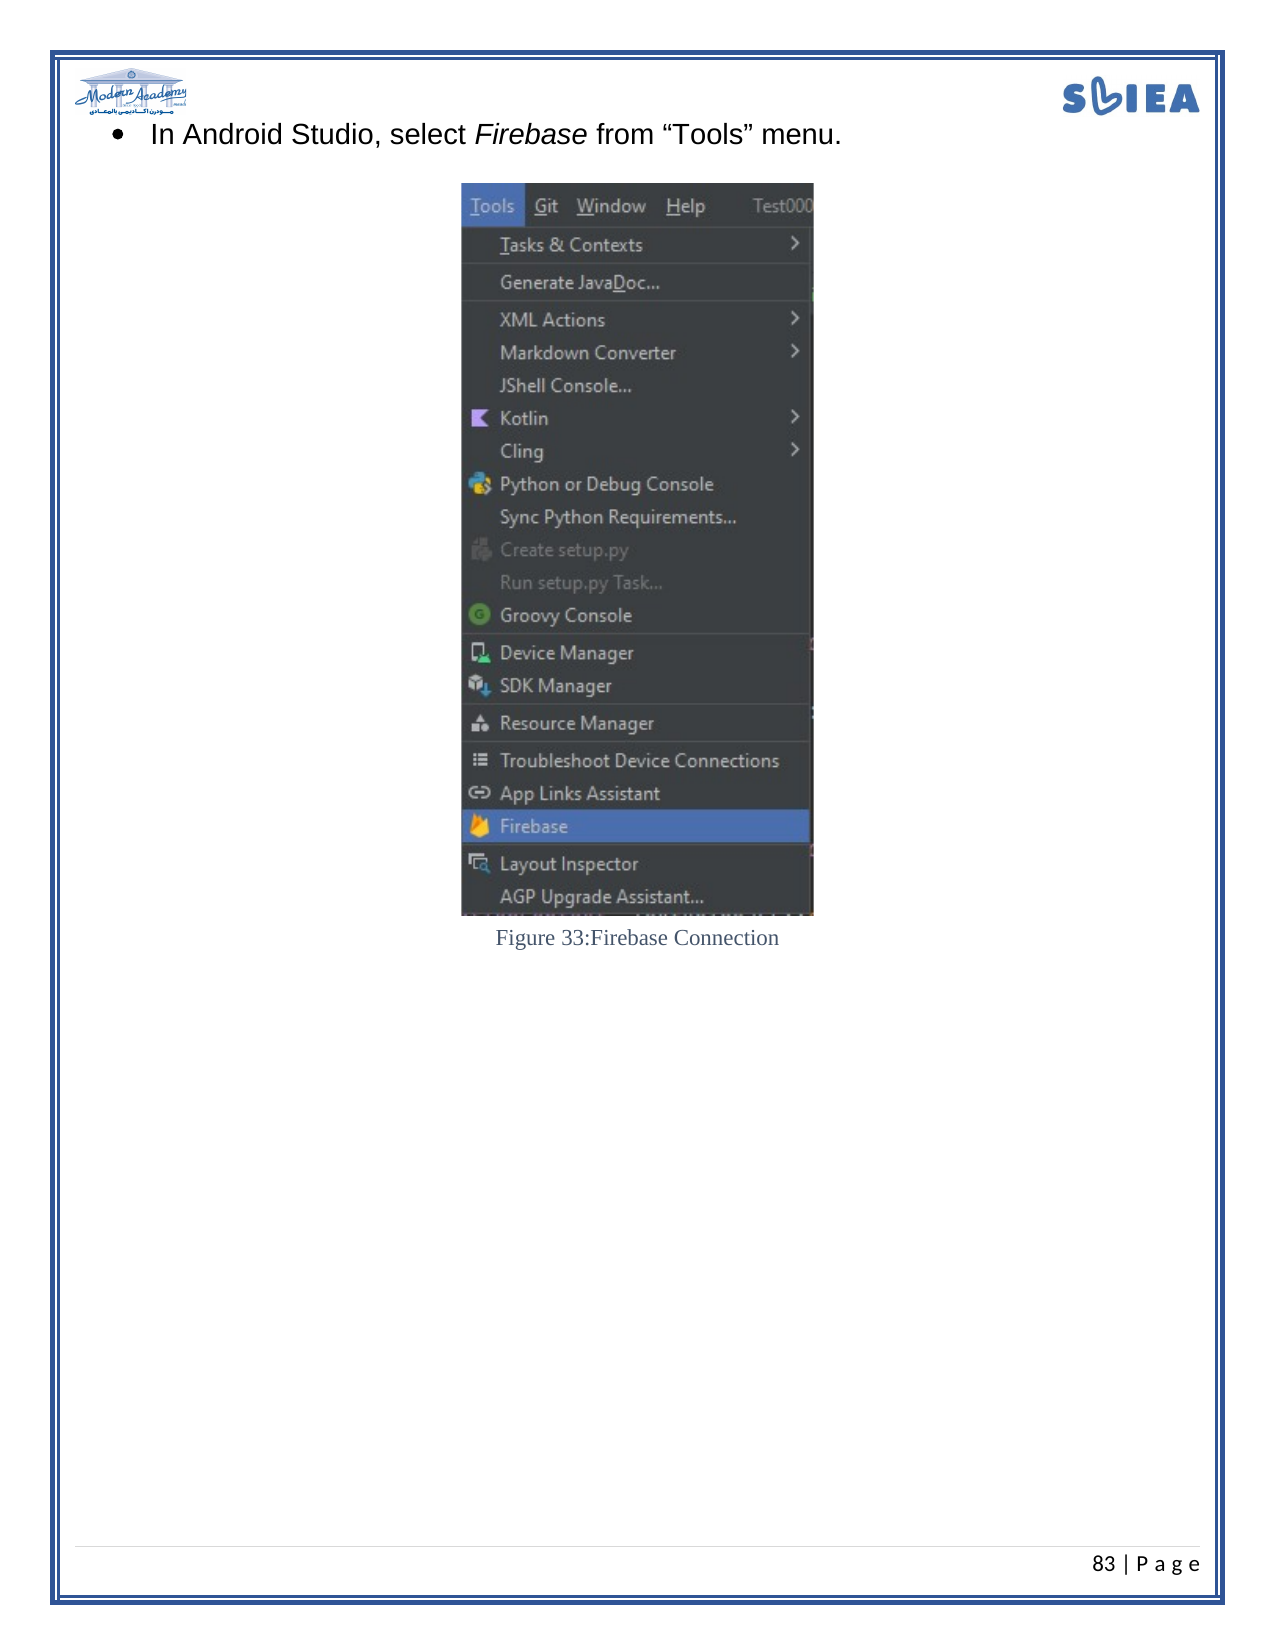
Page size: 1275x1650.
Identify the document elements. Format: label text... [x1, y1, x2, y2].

list In Android Studio, select Firebase from “Tools” menu. [113, 117, 1200, 151]
picture [75, 68, 187, 115]
picture [461, 183, 814, 916]
picture [1062, 75, 1200, 117]
